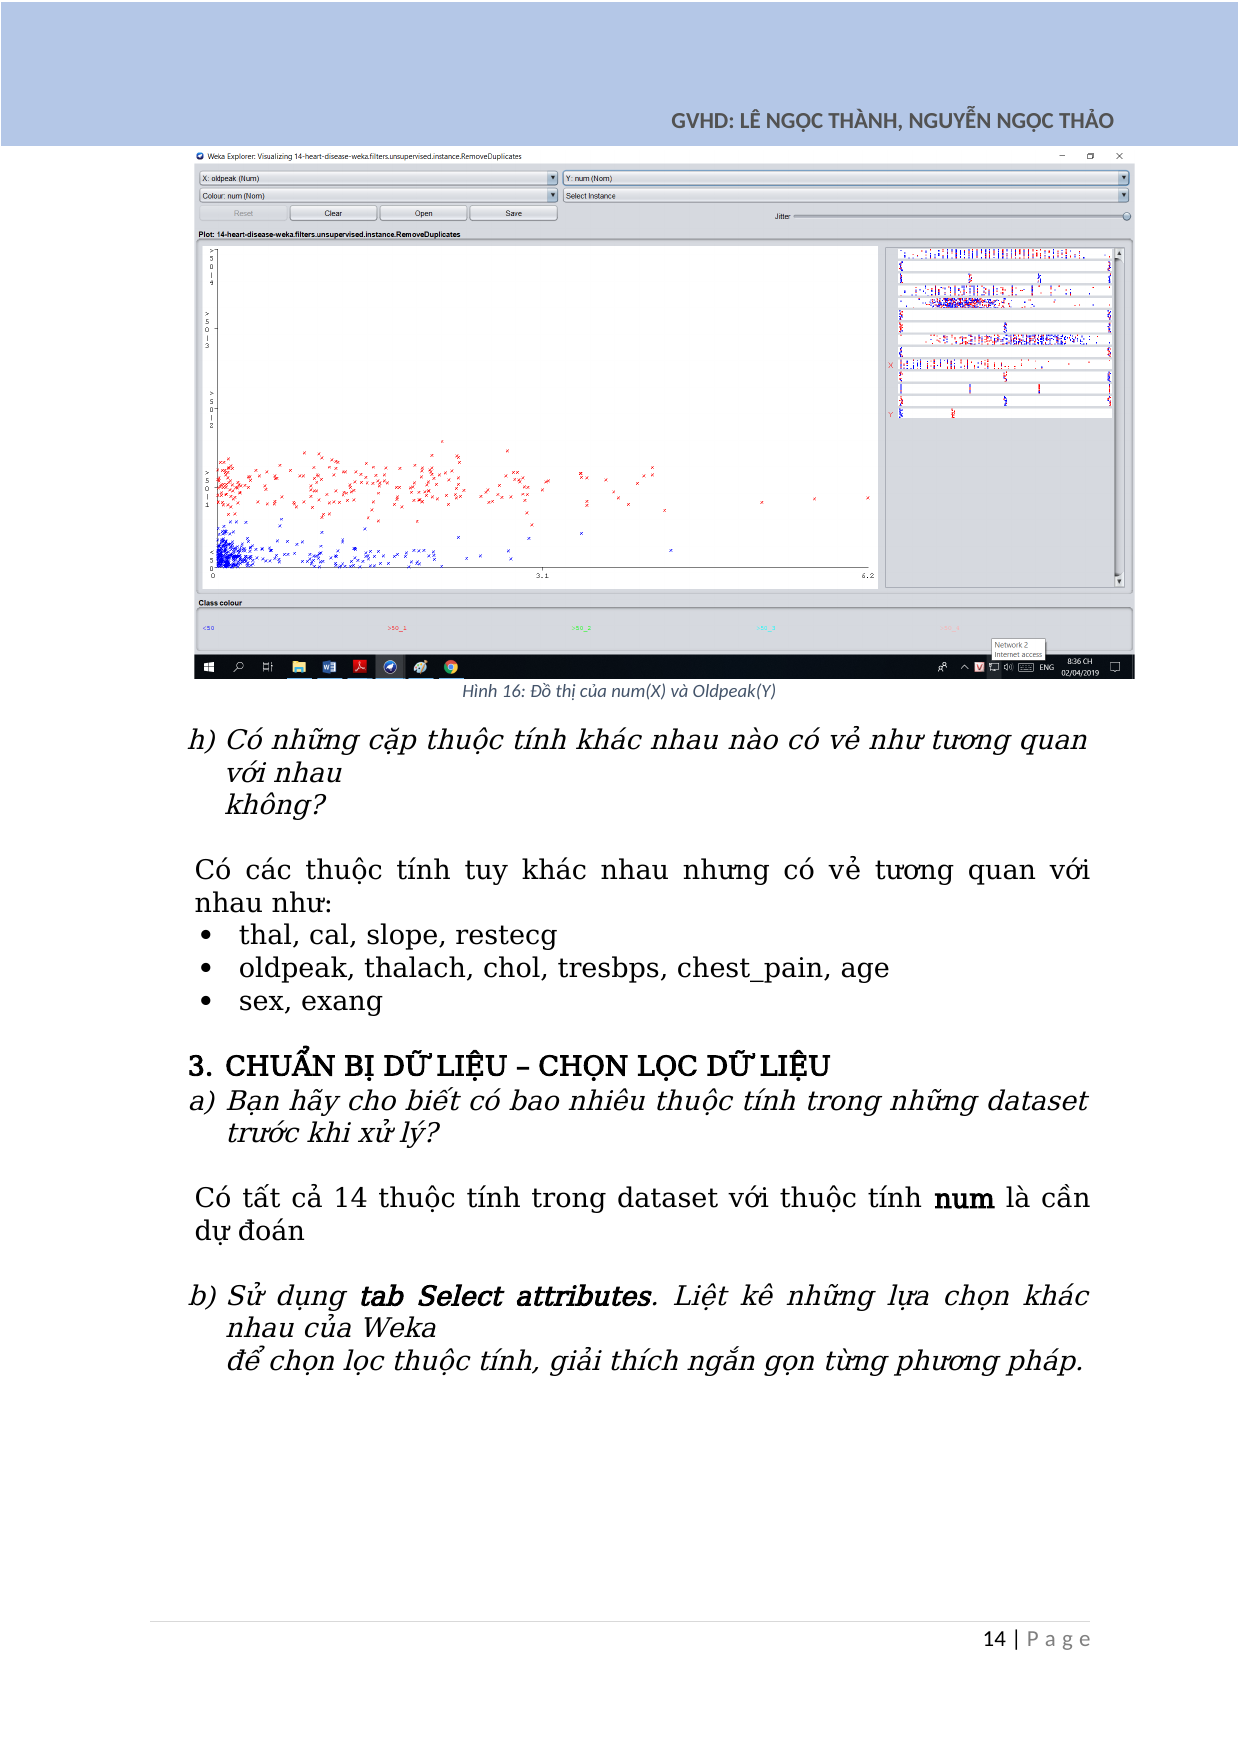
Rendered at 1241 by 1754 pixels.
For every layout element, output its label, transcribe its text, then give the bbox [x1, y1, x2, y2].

list Có tất cả 14 thuộc tính trong dataset với thuộc tính num là cần dự đoán [194, 1181, 1090, 1246]
list Bạn hãy cho biết có bao nhiêu thuộc tính trong những dataset trước khi xử lý? [187, 1083, 1090, 1148]
list Có các thuộc tính tuy khác nhau nhưng có vẻ tương quan với nhau như: [194, 853, 1090, 918]
list để chọn lọc thuộc tính, giải thích ngắn gọn từng phương pháp. [225, 1343, 1090, 1376]
list CHUẨN BỊ DỮ LIỆU – CHỌN LỌC DỮ LIỆU [187, 1048, 1090, 1081]
list Sử dụng tab Select attributes. Liệt kê những lựa chọn khác nhau của Weka [187, 1278, 1090, 1343]
list oldpeak, thalach, chol, tresbps, chest_pain, age [201, 950, 1090, 983]
text Hình 16: Đồ thị của num(X) và Oldpeak(Y) [150, 679, 1090, 702]
list Có những cặp thuộc tính khác nhau nào có vẻ như tương quan với nhau [186, 723, 1090, 788]
list sex, exang [201, 983, 1090, 1016]
list không? [224, 788, 1090, 820]
picture [194, 150, 1135, 679]
list thal, cal, slope, restecg [201, 918, 1090, 950]
